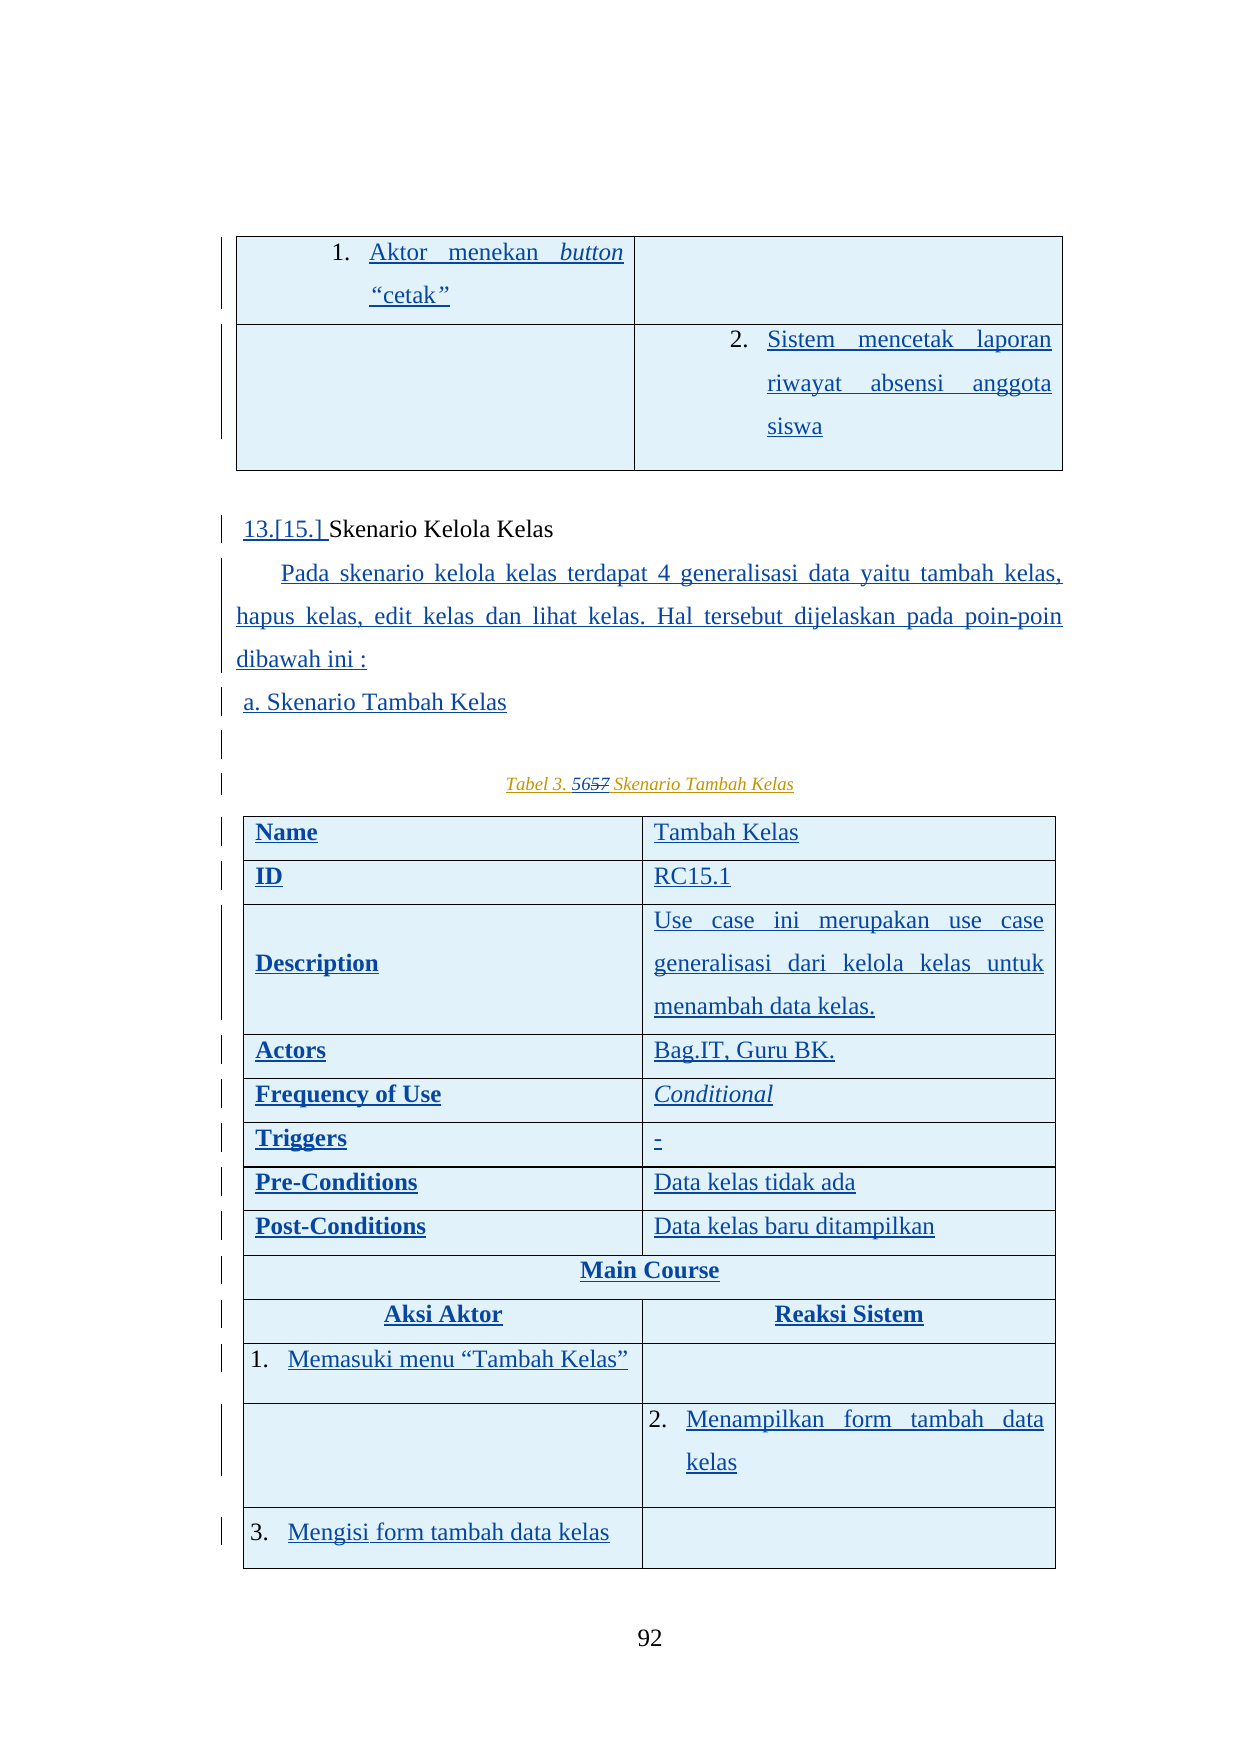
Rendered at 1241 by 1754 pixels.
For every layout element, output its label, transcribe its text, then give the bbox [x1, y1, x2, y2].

list Skenario Kelola Kelas [243, 514, 1063, 543]
